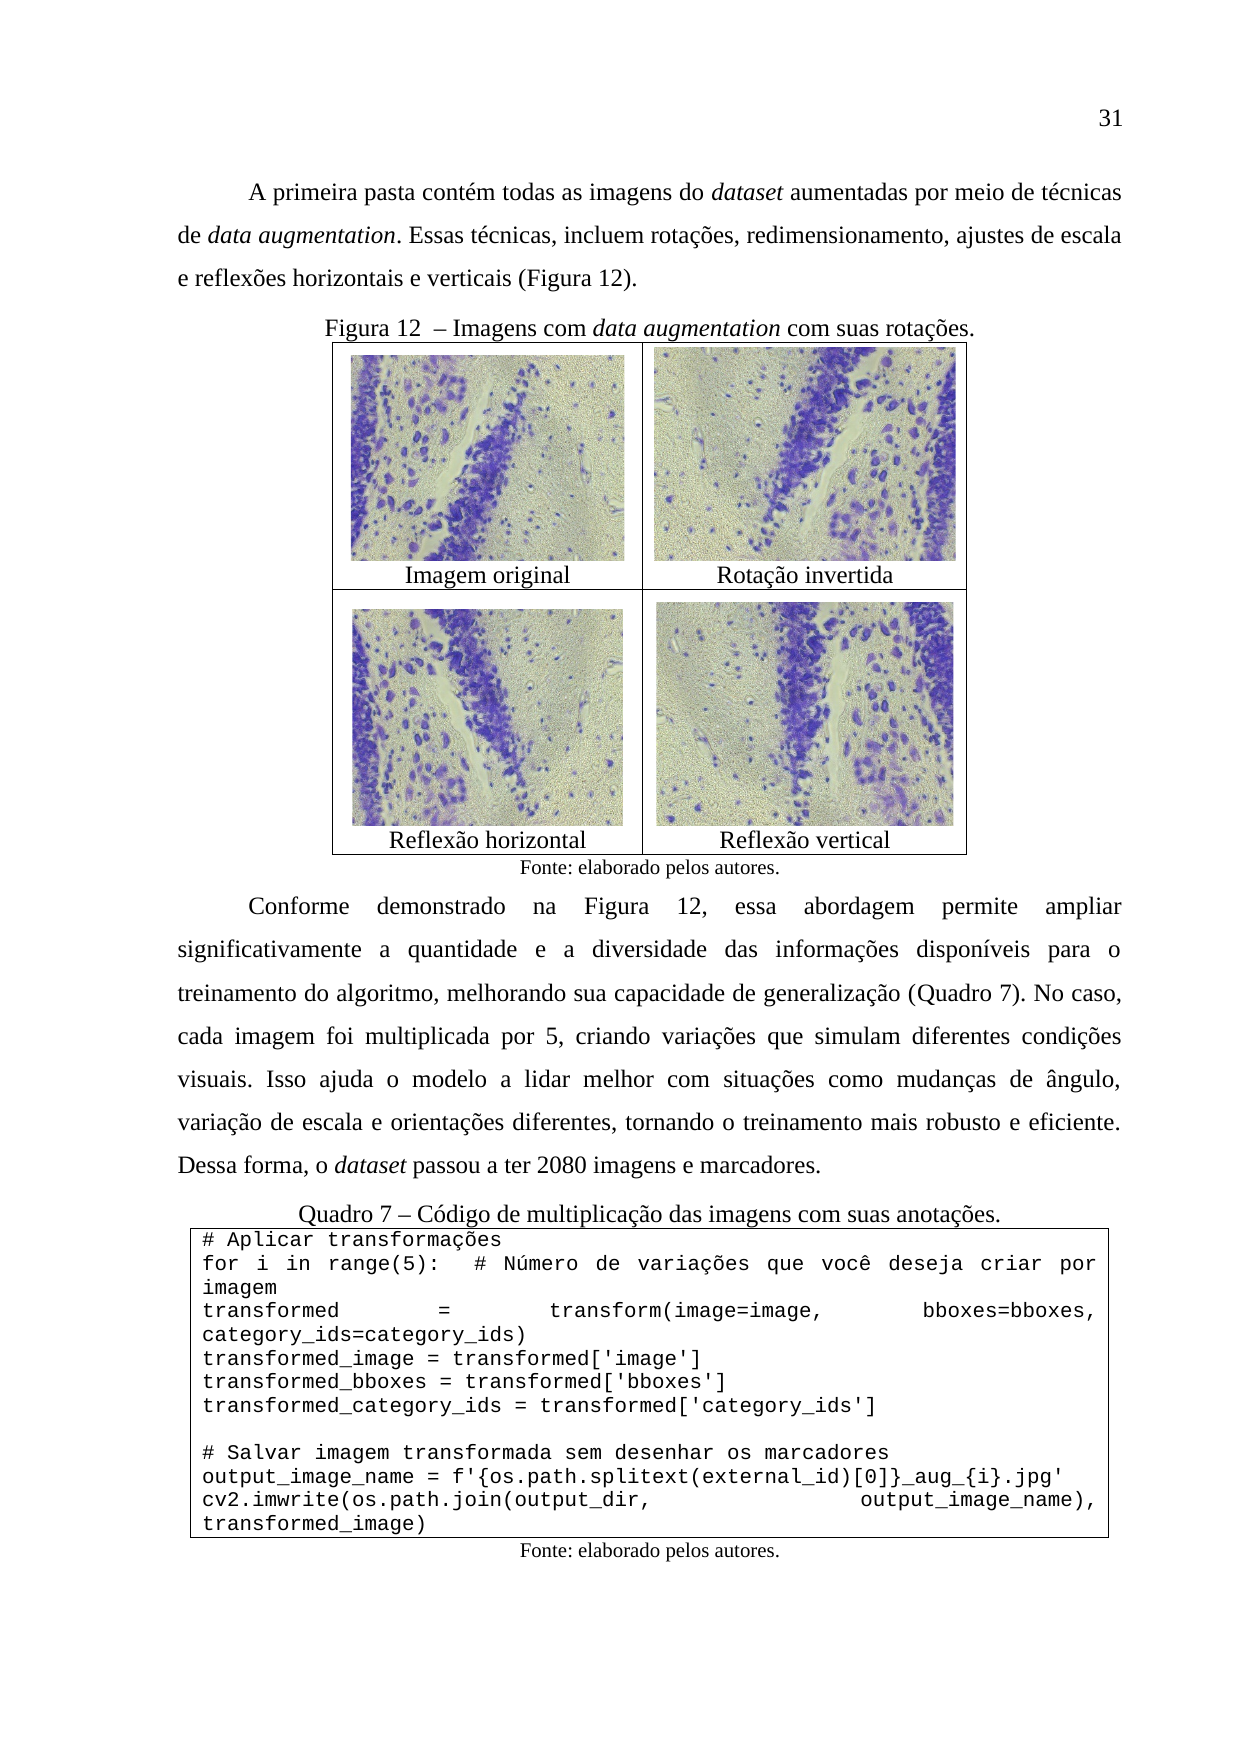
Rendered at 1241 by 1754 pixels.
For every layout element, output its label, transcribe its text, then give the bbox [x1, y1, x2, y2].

text A primeira pasta contém todas as imagens do dataset aumentadas por meio de técnicas de data augmentation. Essas técnicas, incluem rotações, redimensionamento, ajustes de escala e reflexões horizontais e verticais (Figura 12). [177, 177, 1122, 292]
text Fonte: elaborado pelos autores. [177, 1538, 1122, 1562]
table_cell Reflexão horizontal [333, 825, 642, 854]
table_cell [333, 590, 642, 825]
picture [656, 602, 954, 826]
table_header [333, 343, 642, 560]
table_cell [643, 590, 966, 825]
text Fonte: elaborado pelos autores. [177, 855, 1122, 879]
text Conforme demonstrado na Figura 12, essa abordagem permite ampliar significativamente a quantidade e a diversidade das informações disponíveis para o treinamento do algoritmo, melhorando sua capacidade de generalização (Quadro 7). No caso, cada imagem foi multiplicada por 5, criando variações que simulam diferentes condições visuais. Isso ajuda o modelo a lidar melhor com situações como mudanças de ângulo, variação de escala e orientações diferentes, tornando o treinamento mais robusto e eficiente. Dessa forma, o dataset passou a ter 2080 imagens e marcadores. [177, 891, 1122, 1179]
picture [352, 609, 623, 826]
table_header # Aplicar transformações for i in range(5): # Número de variações que você deseja criar por imagem transformed = transform(image=image, bboxes=bboxes, category_ids=category_ids) transformed_image = transformed['image'] transformed_bboxes = transformed['bboxes'] transformed_category_ids = transformed['category_ids'] # Salvar imagem transformada sem desenhar os marcadores output_image_name = f'{os.path.splitext(external_id)[0]}_aug_{i}.jpg' cv2.imwrite(os.path.join(output_dir, output_image_name), transformed_image) [191, 1229, 1108, 1537]
picture [654, 347, 956, 561]
table_cell Rotação invertida [643, 560, 966, 589]
table_header [643, 343, 966, 560]
picture [350, 355, 625, 561]
table_cell Imagem original [333, 560, 642, 589]
table_cell Reflexão vertical [643, 825, 966, 854]
